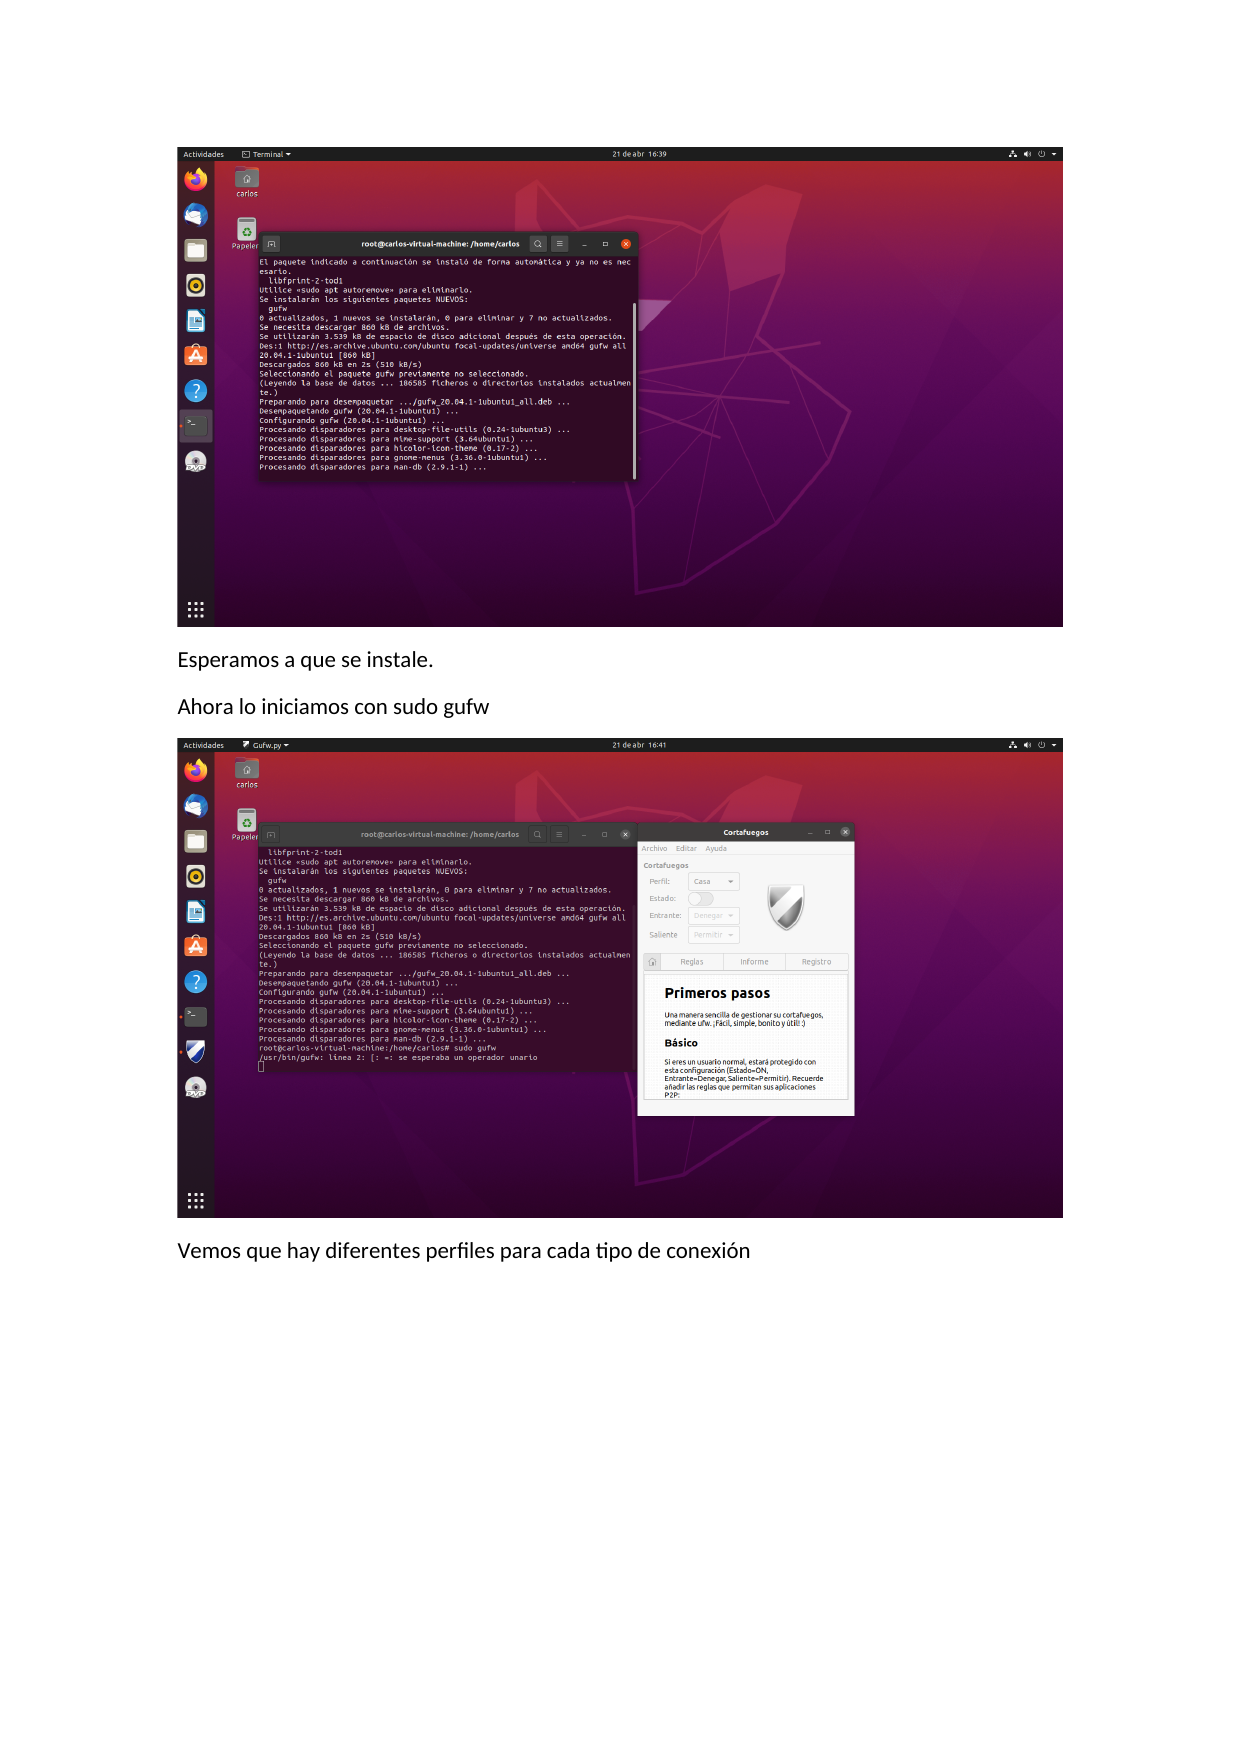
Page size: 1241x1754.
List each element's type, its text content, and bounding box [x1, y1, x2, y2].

text Esperamos a que se instale. [177, 645, 1063, 673]
picture [177, 147, 1063, 627]
picture [177, 738, 1063, 1218]
text Vemos que hay diferentes perfiles para cada tipo de conexión [177, 1236, 1063, 1264]
text Ahora lo iniciamos con sudo gufw [177, 692, 1063, 720]
